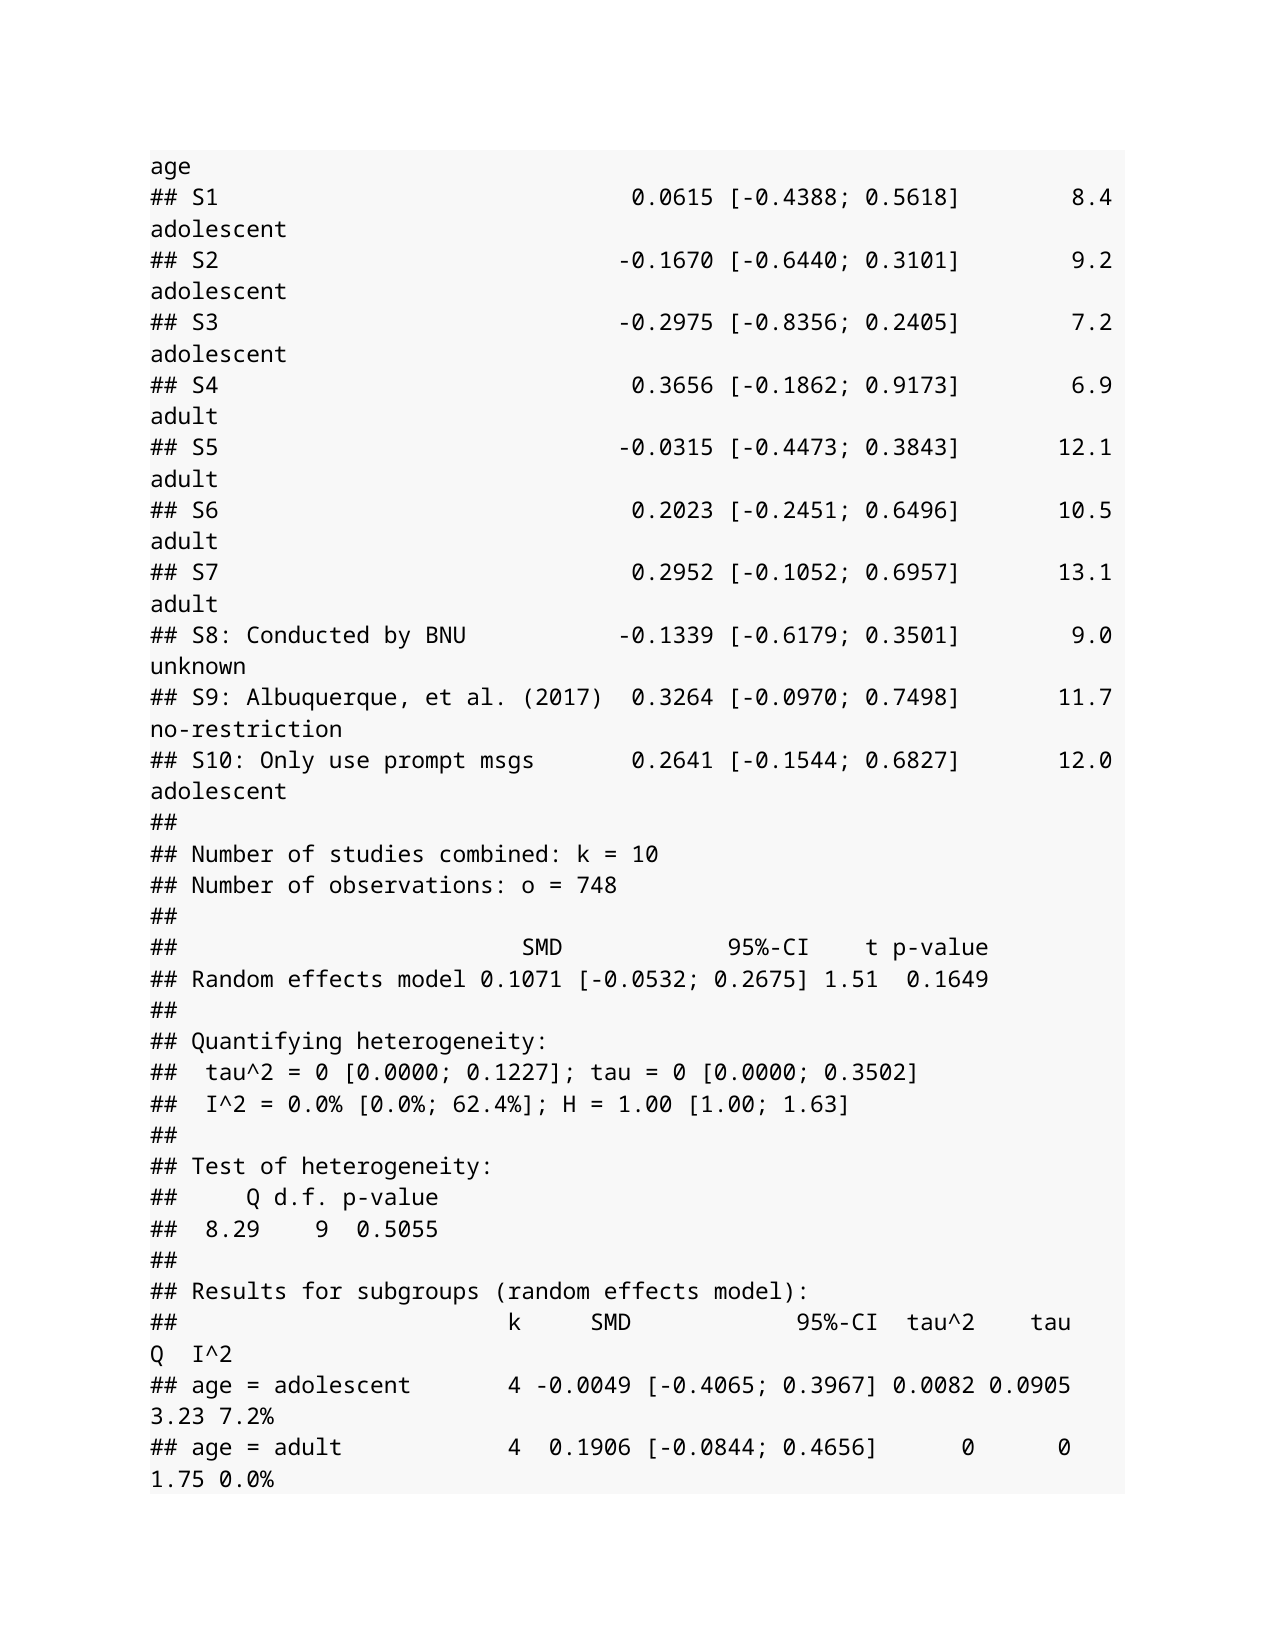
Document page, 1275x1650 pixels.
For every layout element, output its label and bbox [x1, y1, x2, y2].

text [150, 150, 1125, 1494]
